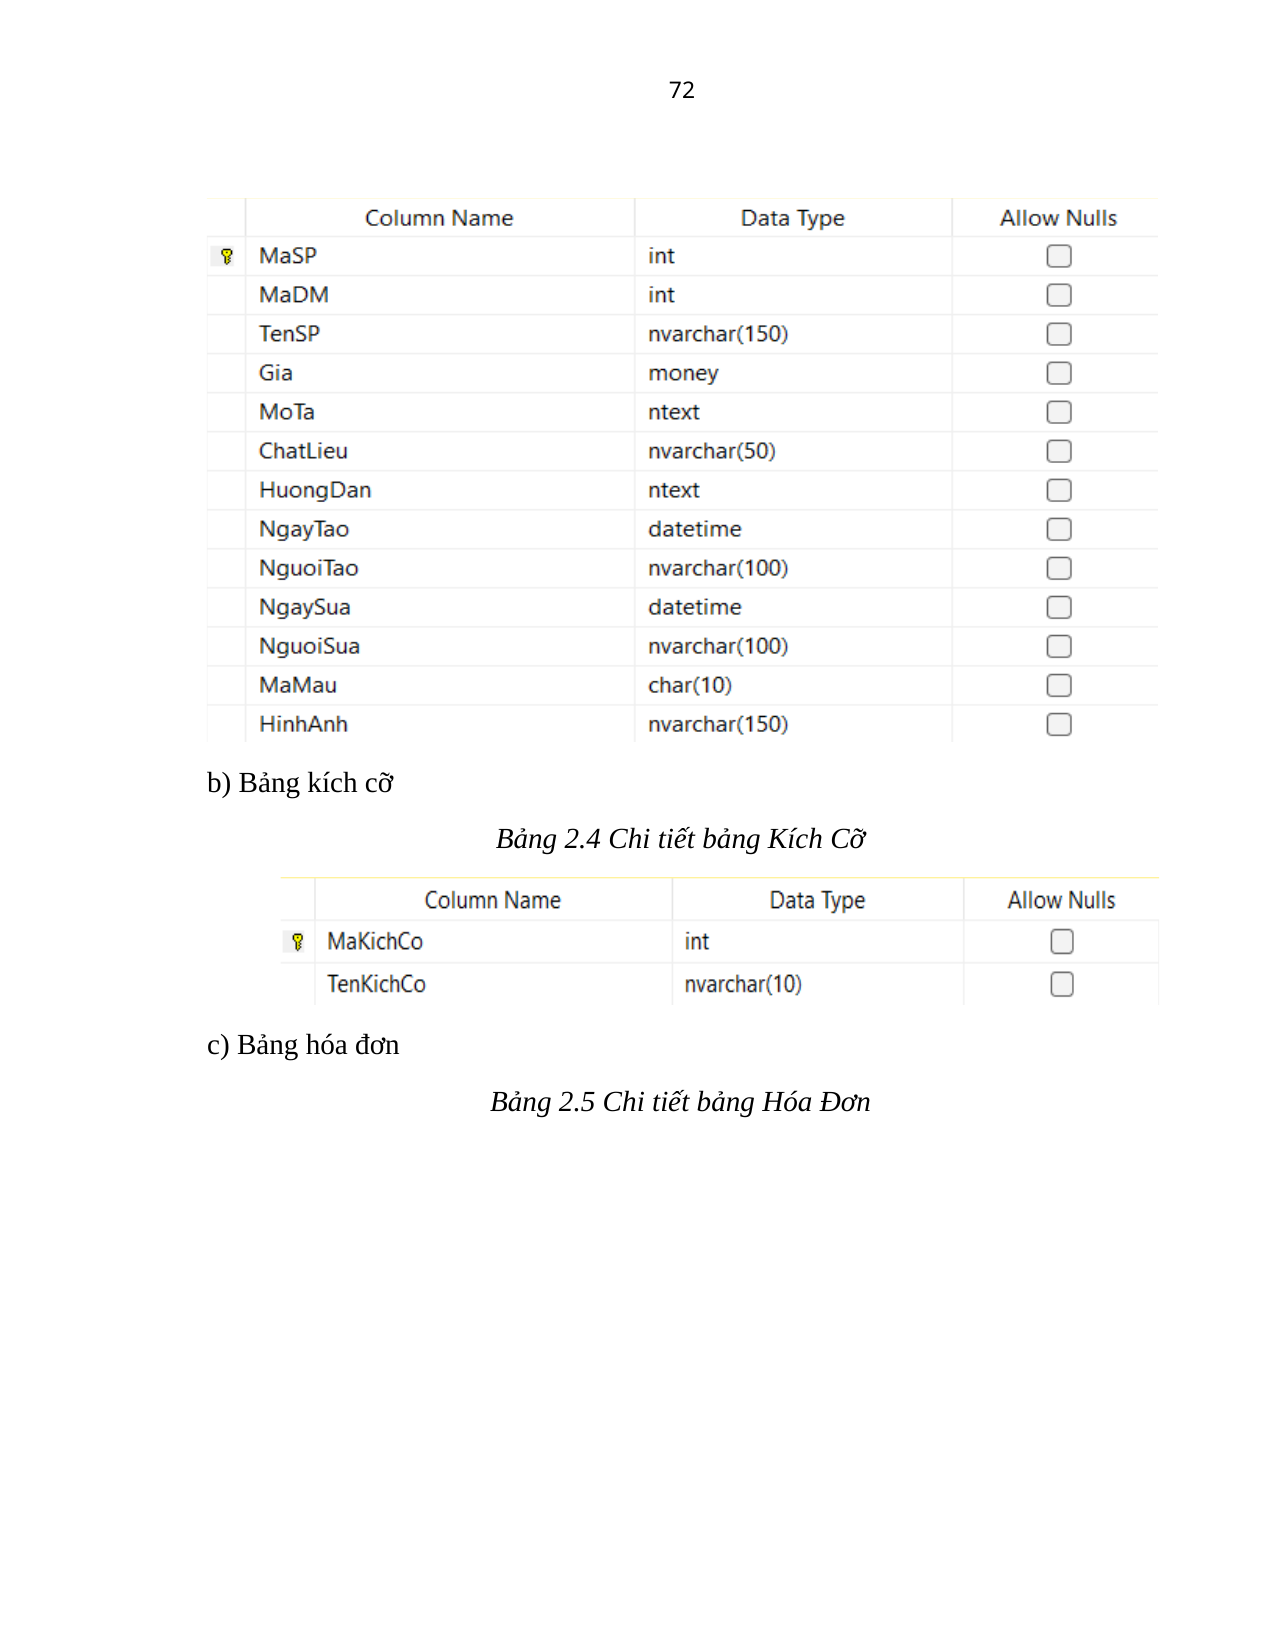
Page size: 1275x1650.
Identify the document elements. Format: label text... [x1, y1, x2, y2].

text Bảng 2.4 Chi tiết bảng Kích Cỡ [207, 821, 1157, 855]
picture [280, 877, 1160, 1005]
text b) Bảng kích cỡ [207, 765, 1157, 798]
text c) Bảng hóa đơn [207, 1027, 1157, 1061]
picture [206, 198, 1158, 742]
text Bảng 2.5 Chi tiết bảng Hóa Đơn [207, 1084, 1157, 1117]
